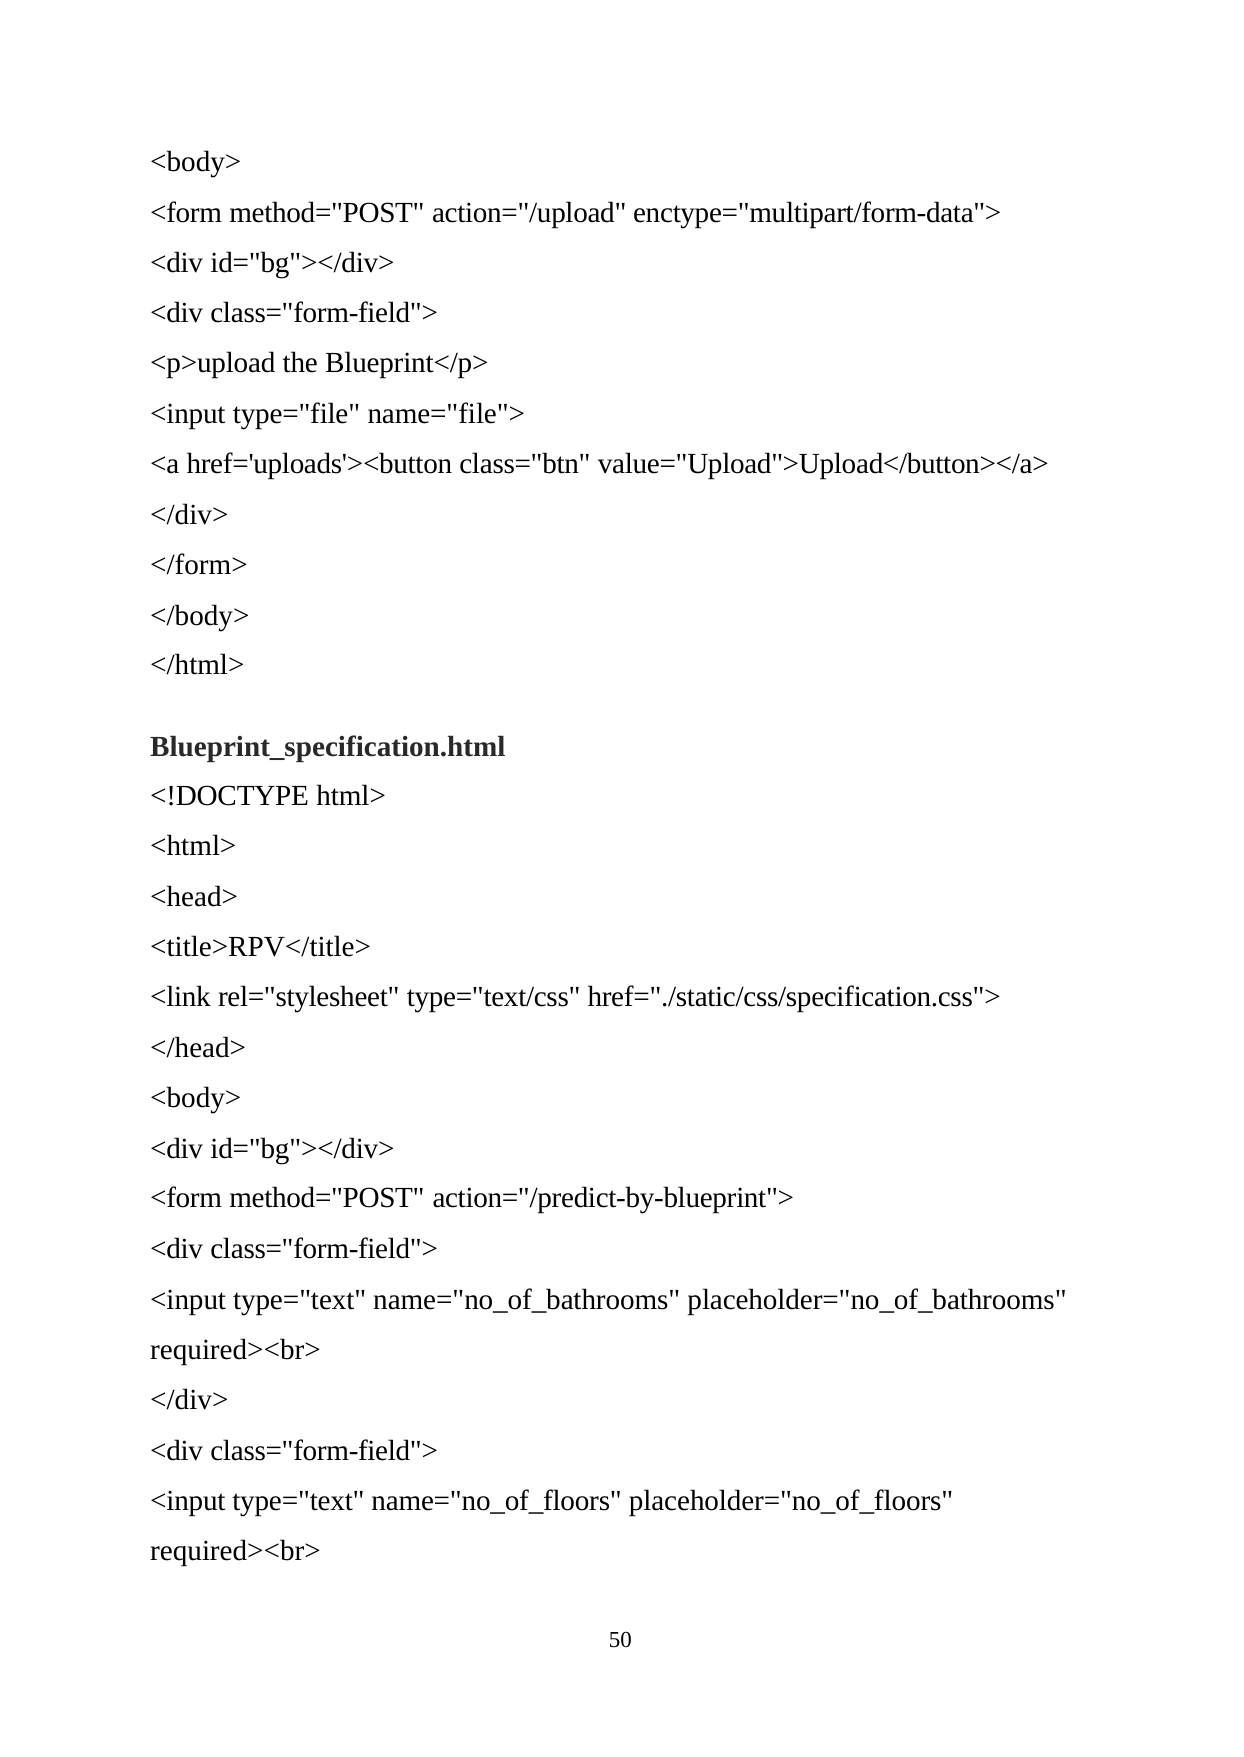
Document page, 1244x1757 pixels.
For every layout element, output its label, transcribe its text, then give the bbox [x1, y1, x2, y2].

text <body> [150, 1080, 1179, 1113]
text Blueprint_specification.html [150, 729, 1179, 763]
text </div> [150, 497, 1179, 530]
text </div> [150, 1383, 1179, 1416]
text </head> [150, 1030, 1179, 1063]
text <body> [150, 144, 1179, 178]
text <div class="form-field"> [150, 1231, 1179, 1265]
text <input type="text" name="no_of_floors" placeholder="no_of_floors" required><br> [150, 1483, 955, 1567]
text <p>upload the Blueprint</p> [150, 346, 1179, 379]
text <form method="POST" action="/upload" enctype="multipart/form-data"> [150, 195, 1179, 228]
text </form> [150, 547, 1179, 581]
text <link rel="stylesheet" type="text/css" href="./static/css/specification.css"> [150, 979, 1179, 1012]
text </html> [150, 647, 1179, 681]
text <html> [150, 828, 1179, 862]
text <!DOCTYPE html> [150, 778, 1179, 812]
text <head> [150, 879, 1179, 912]
text <div class="form-field"> [150, 296, 1179, 329]
text <input type="file" name="file"> [150, 396, 1179, 430]
text <div id="bg"></div> [150, 245, 1179, 278]
text <form method="POST" action="/predict-by-blueprint"> [150, 1180, 1179, 1214]
text <a href='uploads'><button class="btn" value="Upload">Upload</button></a> [150, 446, 1179, 479]
text <input type="text" name="no_of_bathrooms" placeholder="no_of_bathrooms" required><br> [150, 1282, 1068, 1366]
text <title>RPV</title> [150, 929, 1179, 963]
text <div class="form-field"> [150, 1433, 1179, 1466]
text <div id="bg"></div> [150, 1131, 1179, 1164]
text </body> [150, 598, 1179, 631]
